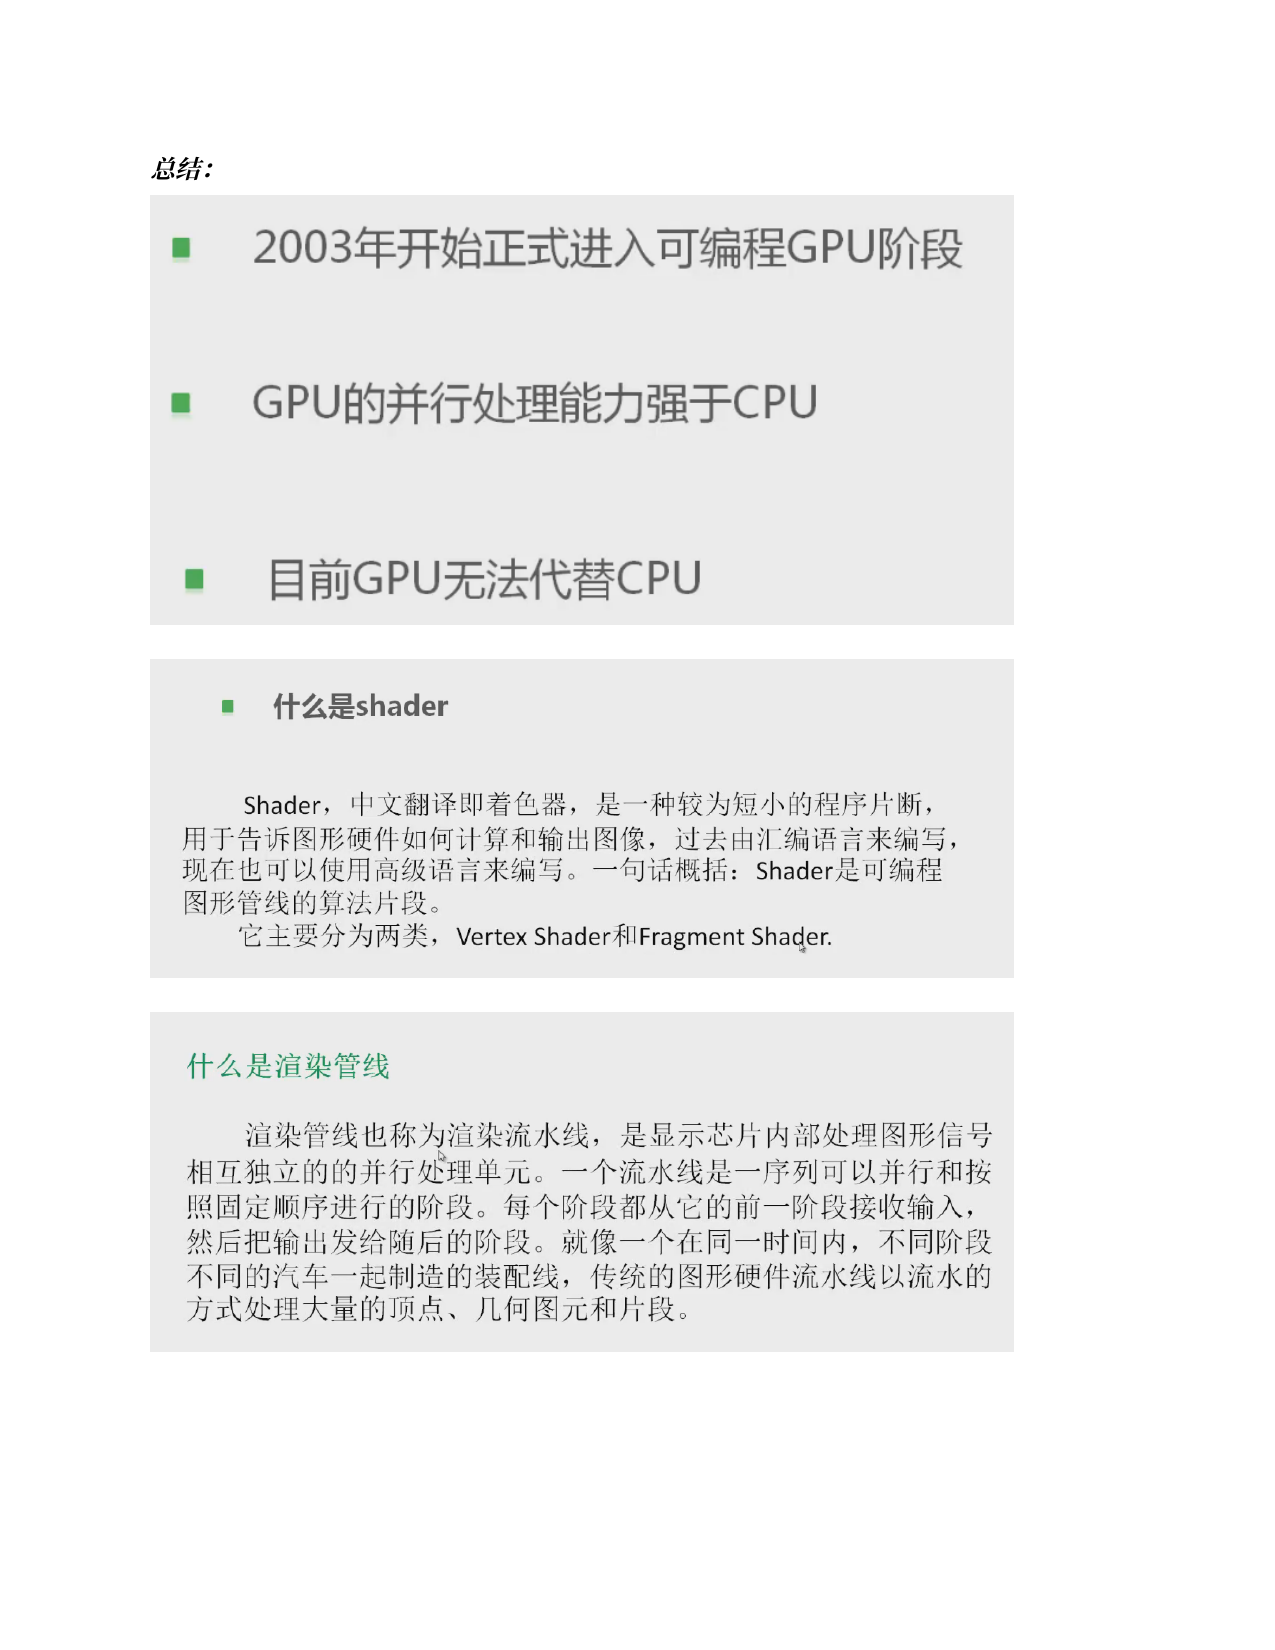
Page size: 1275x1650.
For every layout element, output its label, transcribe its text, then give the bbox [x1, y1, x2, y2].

picture [150, 1012, 1014, 1352]
picture [150, 195, 1014, 625]
picture [150, 659, 1014, 978]
text 总结： [150, 150, 1125, 186]
